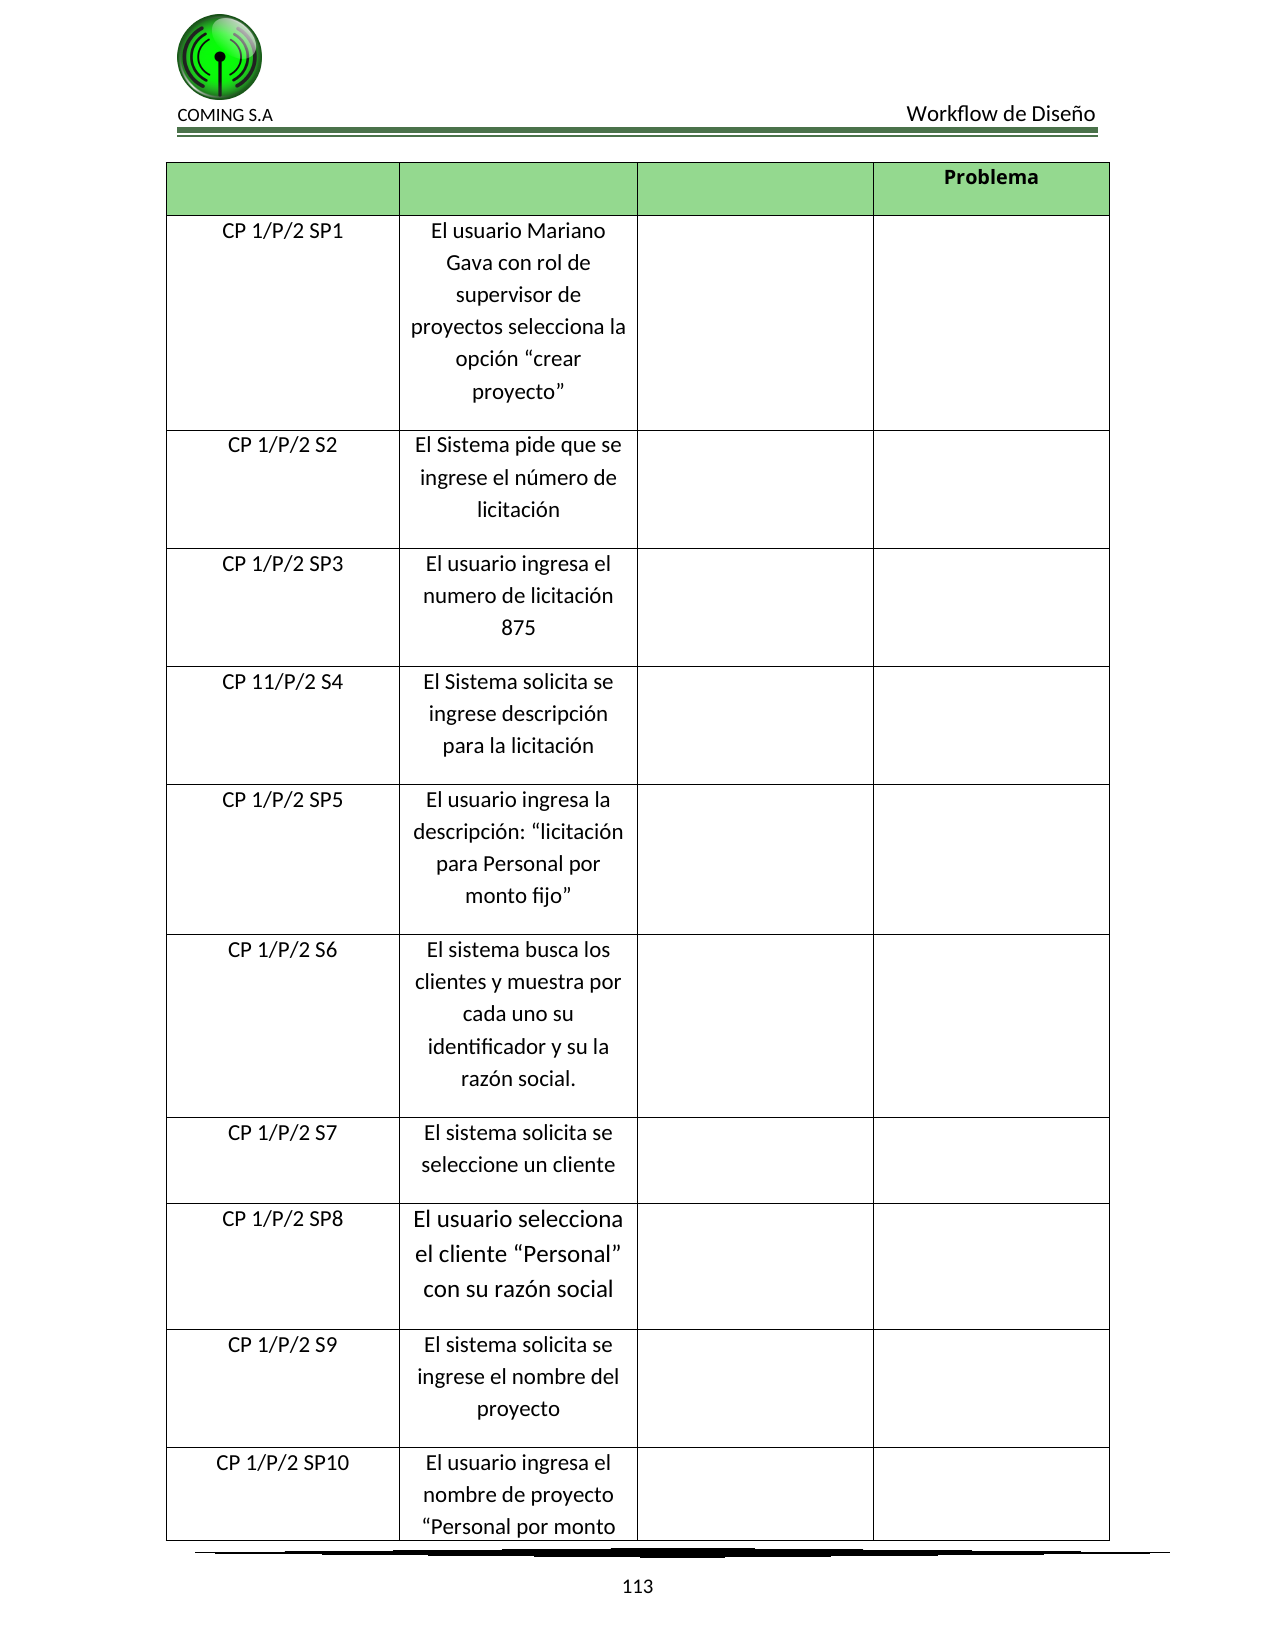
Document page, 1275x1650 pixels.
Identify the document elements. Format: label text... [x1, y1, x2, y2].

table_cell Paso [167, 163, 399, 215]
table_cell CP 1/P/2 S2 [167, 431, 399, 548]
table_cell El sistema busca los clientes y muestra por cada uno su identificador y su la razón social. [400, 935, 637, 1117]
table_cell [400, 1448, 637, 1540]
table_cell [638, 1330, 873, 1447]
table_cell [638, 785, 873, 934]
table_cell [874, 549, 1109, 666]
table_cell [874, 1118, 1109, 1203]
table_cell [638, 431, 873, 548]
table_cell El Sistema pide que se ingrese el número de licitación [400, 431, 637, 548]
table_cell [638, 667, 873, 784]
table_cell El sistema solicita se seleccione un cliente [400, 1118, 637, 1203]
table_cell [874, 431, 1109, 548]
table_cell CP 11/P/2 S4 [167, 667, 399, 784]
table_cell [874, 785, 1109, 934]
picture [177, 14, 262, 100]
table_cell El usuario ingresa el numero de licitación 875 [400, 549, 637, 666]
table_cell [874, 1330, 1109, 1447]
table_cell El usuario ingresa la descripción: “licitación para Personal por monto fijo” [400, 785, 637, 934]
table_cell [874, 1204, 1109, 1329]
table_cell CP 1/P/2 SP8 [167, 1204, 399, 1329]
table_cell CP 1/P/2 SP10 [167, 1448, 399, 1540]
table_cell CP 1/P/2 SP3 [167, 549, 399, 666]
table_cell [874, 667, 1109, 784]
table_cell El sistema solicita se ingrese el nombre del proyecto [400, 1330, 637, 1447]
table_cell [638, 1448, 873, 1540]
table_cell CP 1/P/2 SP5 [167, 785, 399, 934]
table_cell CP 1/P/2 S6 [167, 935, 399, 1117]
table_cell [638, 1118, 873, 1203]
table_cell El usuario selecciona el cliente “Personal” con su razón social [400, 1204, 637, 1329]
table_cell CP 1/P/2 S7 [167, 1118, 399, 1203]
table_cell [638, 1204, 873, 1329]
table_cell ID Problema [874, 163, 1109, 215]
table_cell Resultado [638, 163, 873, 215]
table_cell [874, 1448, 1109, 1540]
table_cell CP 1/P/2 S9 [167, 1330, 399, 1447]
table_cell [638, 216, 873, 429]
table_cell CP 1/P/2 SP1 [167, 216, 399, 429]
table_cell [874, 216, 1109, 429]
table_cell El usuario Mariano Gava con rol de supervisor de proyectos selecciona la opción “crear proyecto” [400, 216, 637, 429]
table_cell [638, 935, 873, 1117]
table_cell [874, 935, 1109, 1117]
table_cell El Sistema solicita se ingrese descripción para la licitación [400, 667, 637, 784]
table_cell [638, 549, 873, 666]
table_cell Descripción [400, 163, 637, 215]
